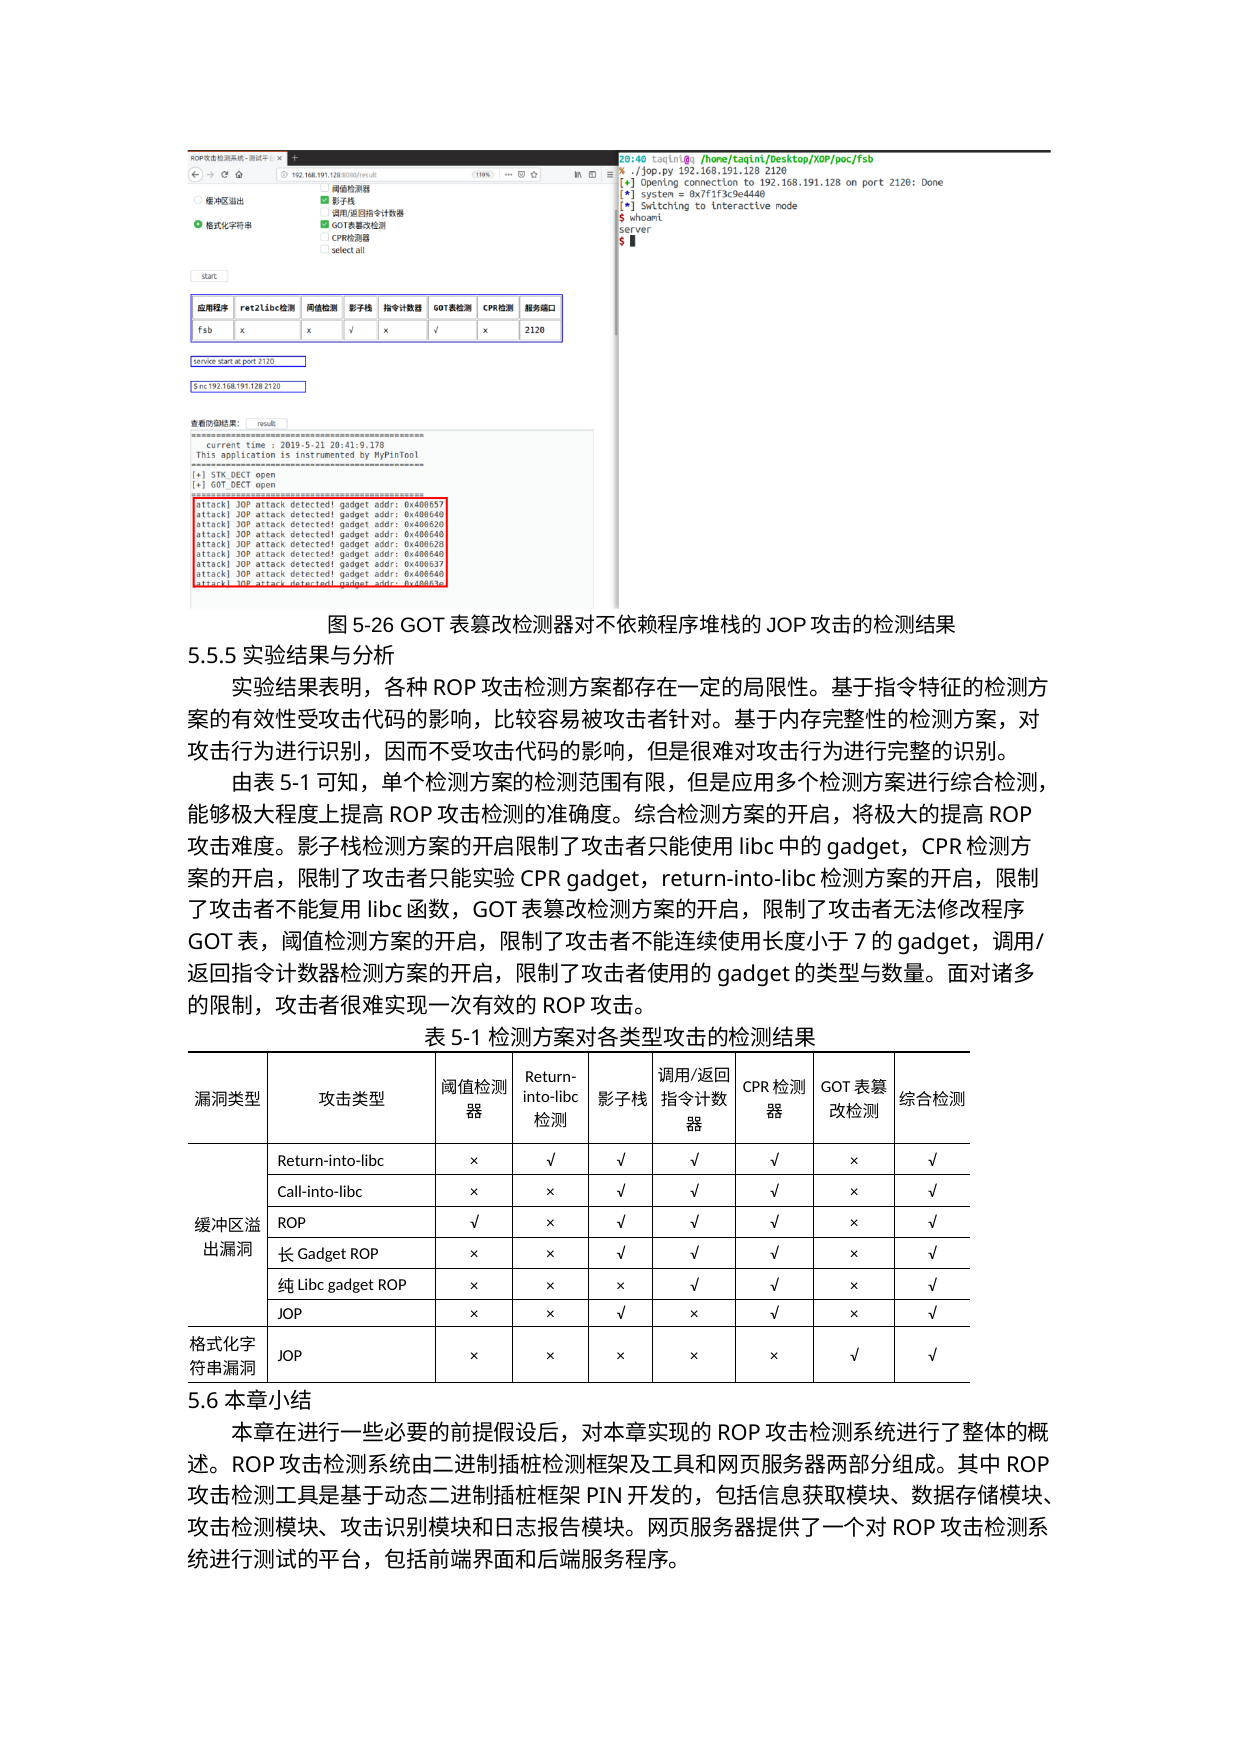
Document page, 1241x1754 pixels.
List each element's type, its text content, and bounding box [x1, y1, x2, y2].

table_cell × [589, 1327, 652, 1382]
table_cell √ [653, 1269, 735, 1299]
table_cell √ [895, 1327, 970, 1382]
table_cell √ [736, 1238, 813, 1268]
table_cell √ [895, 1144, 970, 1174]
table_cell 长Gadget ROP [268, 1238, 435, 1268]
list 表5-1 检测方案对各类型攻击的检测结果 [187, 1019, 1053, 1051]
table_cell √ [895, 1207, 970, 1237]
table_header Return- into-libc检测 [513, 1053, 588, 1143]
table_cell × [436, 1238, 512, 1268]
table_header 综合检测 [895, 1053, 970, 1143]
list 图5-26 GOT表篡改检测器对不依赖程序堆栈的JOP攻击的检测结果 [187, 608, 1053, 638]
table_cell √ [814, 1327, 894, 1382]
table_cell √ [895, 1300, 970, 1326]
table_cell × [653, 1327, 735, 1382]
table_cell × [513, 1269, 588, 1299]
list 由表5-1可知，单个检测方案的检测范围有限，但是应用多个检测方案进行综合检测，能够极大程度上提高ROP攻击检测的准确度。综合检测方案的开启，将极大的提高ROP攻击难度。影子栈检测方案的开启限制了攻击者只能使用libc中的gadget，CPR检测方案的开启，限制了攻击者只能实验CPR gadget，return-into-libc检测方案的开启，限制了攻击者不能复用libc函数，GOT表篡改检测方案的开启，限制了攻击者无法修改程序GOT表，阈值检测方案的开启，限制了攻击者不能连续使用长度小于7的gadget，调用/返回指令计数器检测方案的开启，限制了攻击者使用的gadget的类型与数量。面对诸多的限制，攻击者很难实现一次有效的ROP攻击。 [187, 765, 1053, 1019]
table_cell √ [895, 1175, 970, 1206]
table_cell √ [513, 1144, 588, 1174]
table_cell × [589, 1269, 652, 1299]
list 5.5.5 实验结果与分析 [187, 638, 1053, 670]
table_cell √ [653, 1144, 735, 1174]
table_cell × [814, 1175, 894, 1206]
list 5.6 本章小结 [187, 1383, 1053, 1415]
table_cell JOP [268, 1300, 435, 1326]
table_header 漏洞类型 [188, 1053, 267, 1143]
table_header 调用/返回指令计数器 [653, 1053, 735, 1143]
table_cell × [436, 1327, 512, 1382]
table_header GOT表篡改检测 [814, 1053, 894, 1143]
table_cell 缓冲区溢出漏洞 [188, 1144, 267, 1326]
table_cell √ [589, 1300, 652, 1326]
list 实验结果表明，各种ROP攻击检测方案都存在一定的局限性。基于指令特征的检测方案的有效性受攻击代码的影响，比较容易被攻击者针对。基于内存完整性的检测方案，对攻击行为进行识别，因而不受攻击代码的影响，但是很难对攻击行为进行完整的识别。 [187, 670, 1053, 765]
table_cell × [436, 1300, 512, 1326]
table_cell × [814, 1300, 894, 1326]
table_cell × [513, 1327, 588, 1382]
picture [187, 150, 1052, 609]
table_header 攻击类型 [268, 1053, 435, 1143]
table_cell √ [736, 1175, 813, 1206]
table_cell ROP [268, 1207, 435, 1237]
table_header 影子栈 [589, 1053, 652, 1143]
table_cell × [513, 1300, 588, 1326]
table_cell √ [653, 1175, 735, 1206]
table_cell × [513, 1207, 588, 1237]
table_cell × [814, 1238, 894, 1268]
table_cell JOP [268, 1327, 435, 1382]
table_cell √ [589, 1238, 652, 1268]
table_cell √ [589, 1144, 652, 1174]
list 本章在进行一些必要的前提假设后，对本章实现的ROP攻击检测系统进行了整体的概述。ROP攻击检测系统由二进制插桩检测框架及工具和网页服务器两部分组成。其中ROP攻击检测工具是基于动态二进制插桩框架PIN开发的，包括信息获取模块、数据存储模块、攻击检测模块、攻击识别模块和日志报告模块。网页服务器提供了一个对ROP攻击检测系统进行测试的平台，包括前端界面和后端服务程序。 [187, 1415, 1053, 1574]
table_cell × [513, 1238, 588, 1268]
table_cell √ [589, 1175, 652, 1206]
table_cell × [436, 1269, 512, 1299]
table_cell × [653, 1300, 735, 1326]
table_header 阈值检测器 [436, 1053, 512, 1143]
table_cell √ [736, 1269, 813, 1299]
table_cell √ [736, 1300, 813, 1326]
table_cell √ [895, 1269, 970, 1299]
table_cell √ [436, 1207, 512, 1237]
table_cell × [814, 1269, 894, 1299]
table_cell Call-into-libc [268, 1175, 435, 1206]
table_cell Return-into-libc [268, 1144, 435, 1174]
table_cell × [436, 1144, 512, 1174]
table_cell × [736, 1327, 813, 1382]
table_cell √ [736, 1144, 813, 1174]
table_cell 纯Libc gadget ROP [268, 1269, 435, 1299]
table_cell √ [895, 1238, 970, 1268]
table_cell √ [589, 1207, 652, 1237]
table_cell √ [653, 1207, 735, 1237]
table_cell × [814, 1144, 894, 1174]
table_cell √ [653, 1238, 735, 1268]
table_cell √ [736, 1207, 813, 1237]
table_header CPR检测器 [736, 1053, 813, 1143]
table_cell 格式化字符串漏洞 [188, 1327, 267, 1382]
table_cell × [814, 1207, 894, 1237]
table_cell × [436, 1175, 512, 1206]
table_cell × [513, 1175, 588, 1206]
